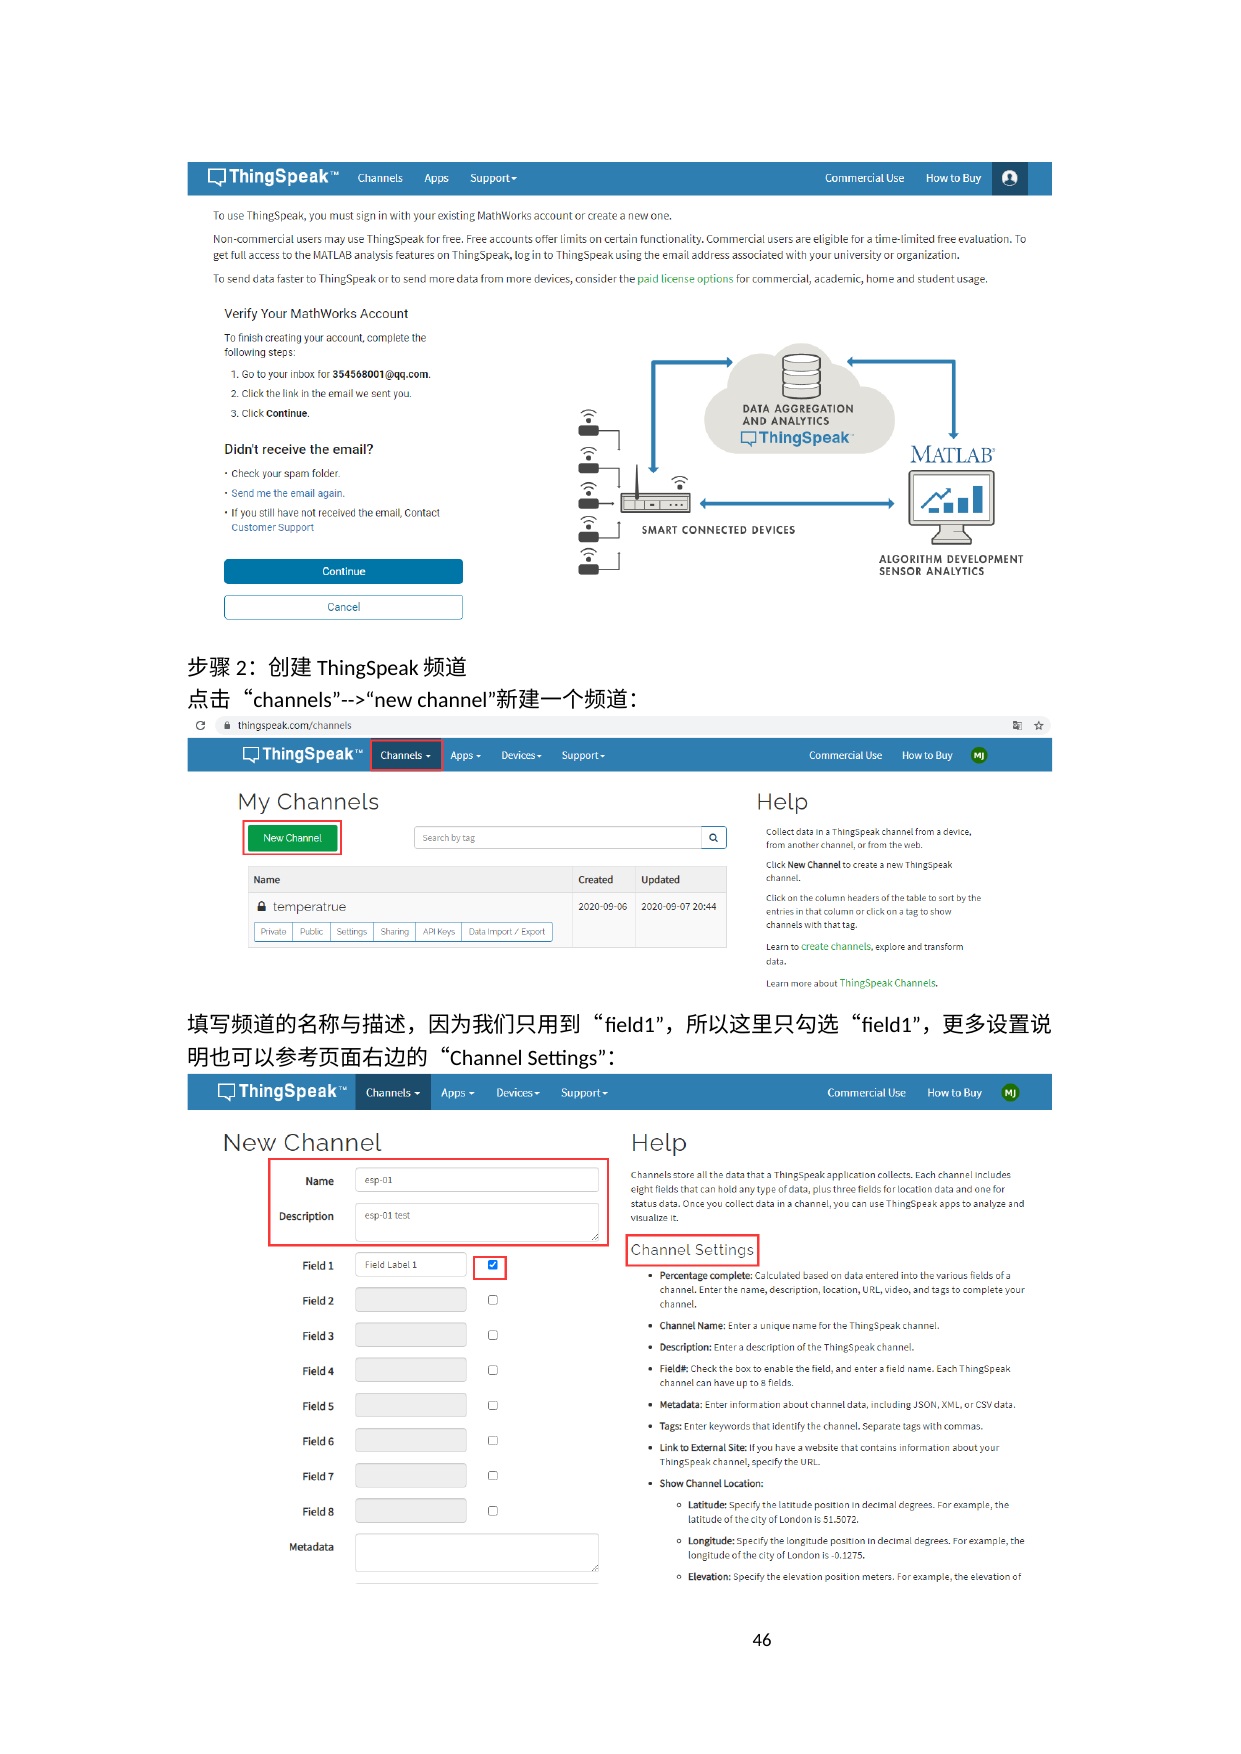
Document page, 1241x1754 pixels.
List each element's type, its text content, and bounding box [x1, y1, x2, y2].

picture [187, 714, 1053, 996]
text 填写频道的名称与描述，因为我们只用到“field1”，所以这里只勾选“field1”，更多设置说明也可以参考页面右边的“Channel Settings”： [187, 1007, 1053, 1072]
picture [187, 162, 1052, 630]
text 步骤2：创建ThingSpeak频道 [187, 649, 1053, 682]
picture [187, 1072, 1052, 1584]
text 点击“channels”-->“new channel”新建一个频道： [187, 682, 1053, 714]
